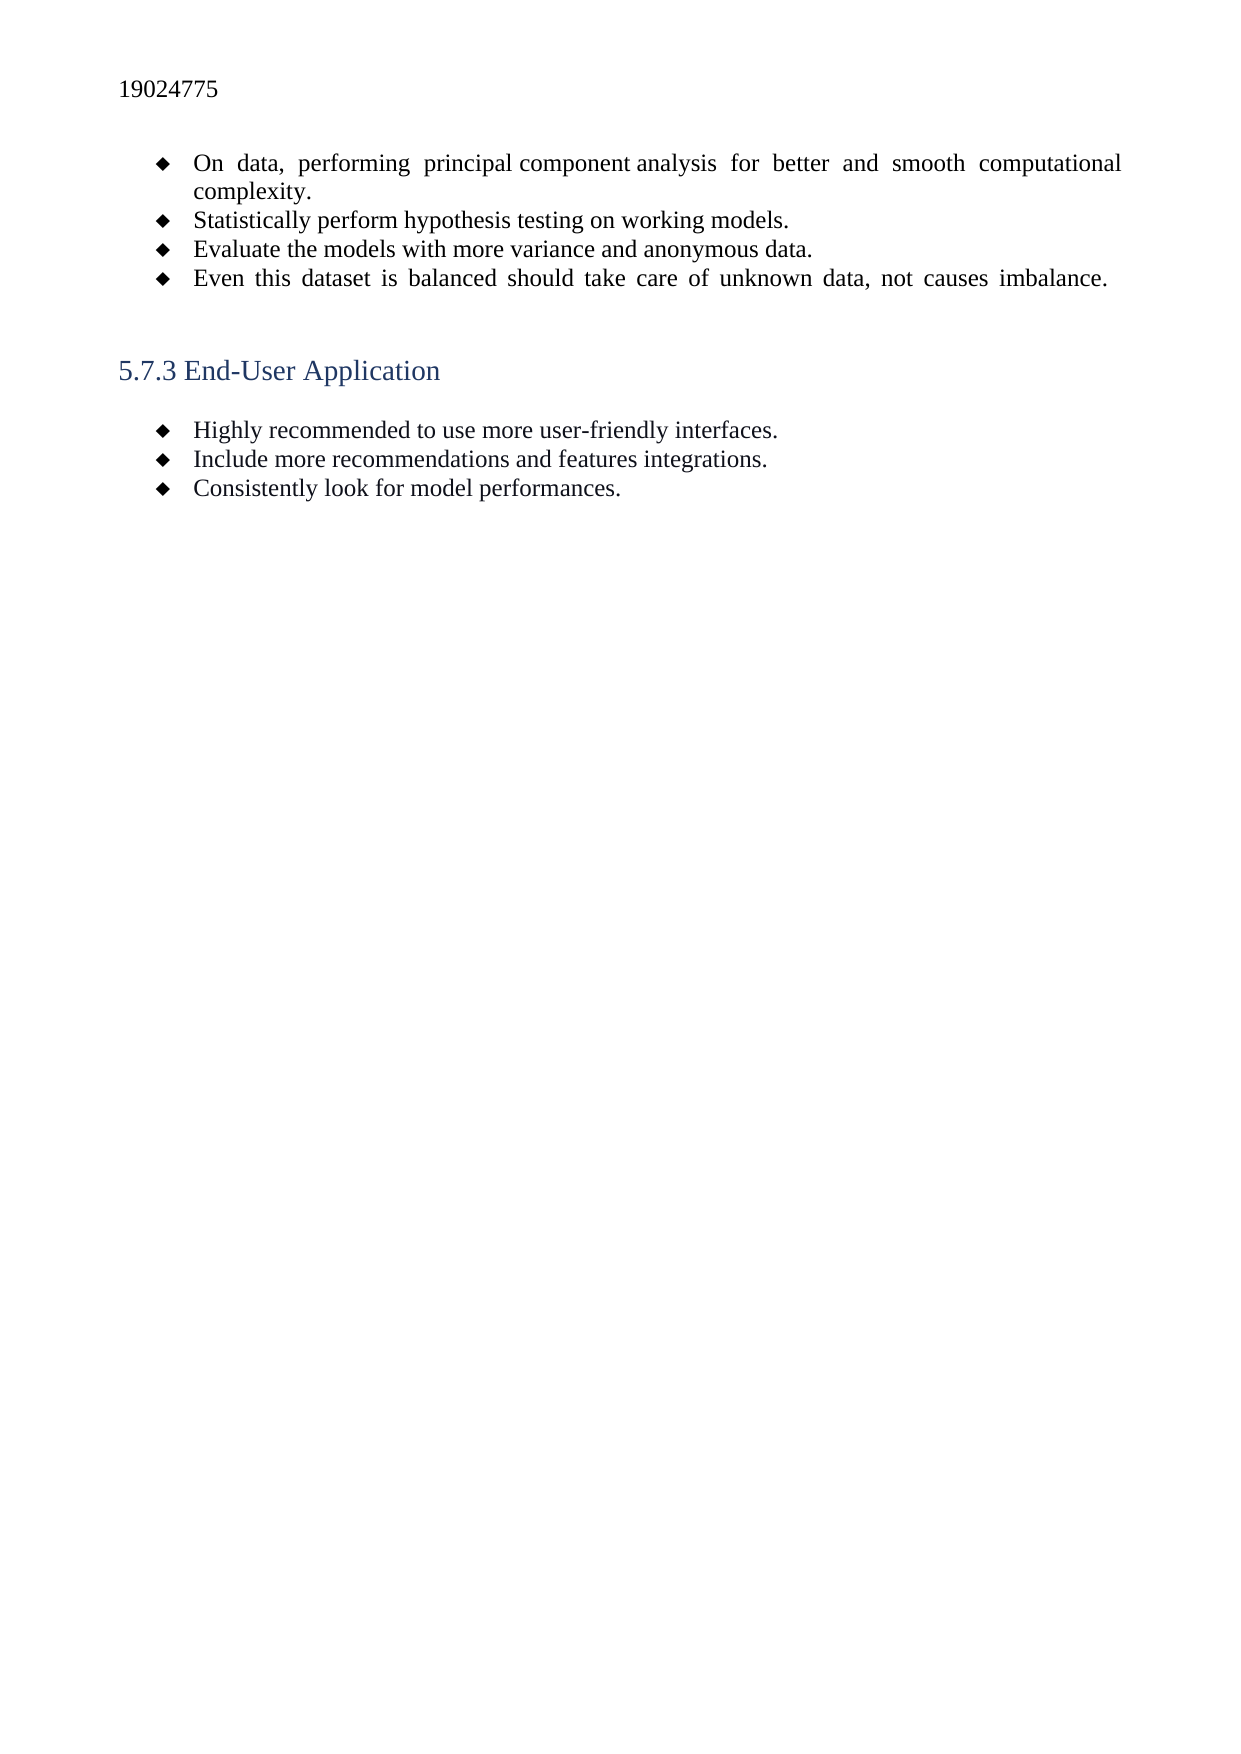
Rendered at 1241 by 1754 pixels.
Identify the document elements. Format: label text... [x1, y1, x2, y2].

list Consistently look for model performances. [156, 473, 1122, 502]
list Include more recommendations and features integrations. [156, 444, 1122, 473]
list Even this dataset is balanced should take care of unknown data, not causes imbalance. [156, 263, 1122, 320]
list On data, performing principal component analysis for better and smooth computational complexity. [156, 148, 1122, 205]
list Statistically perform hypothesis testing on working models. [156, 205, 1122, 234]
list Evaluate the models with more variance and anonymous data. [156, 234, 1122, 263]
subtitle 5.7.3 End-User Application [118, 353, 1122, 387]
list Highly recommended to use more user-friendly interfaces. [156, 415, 1122, 444]
